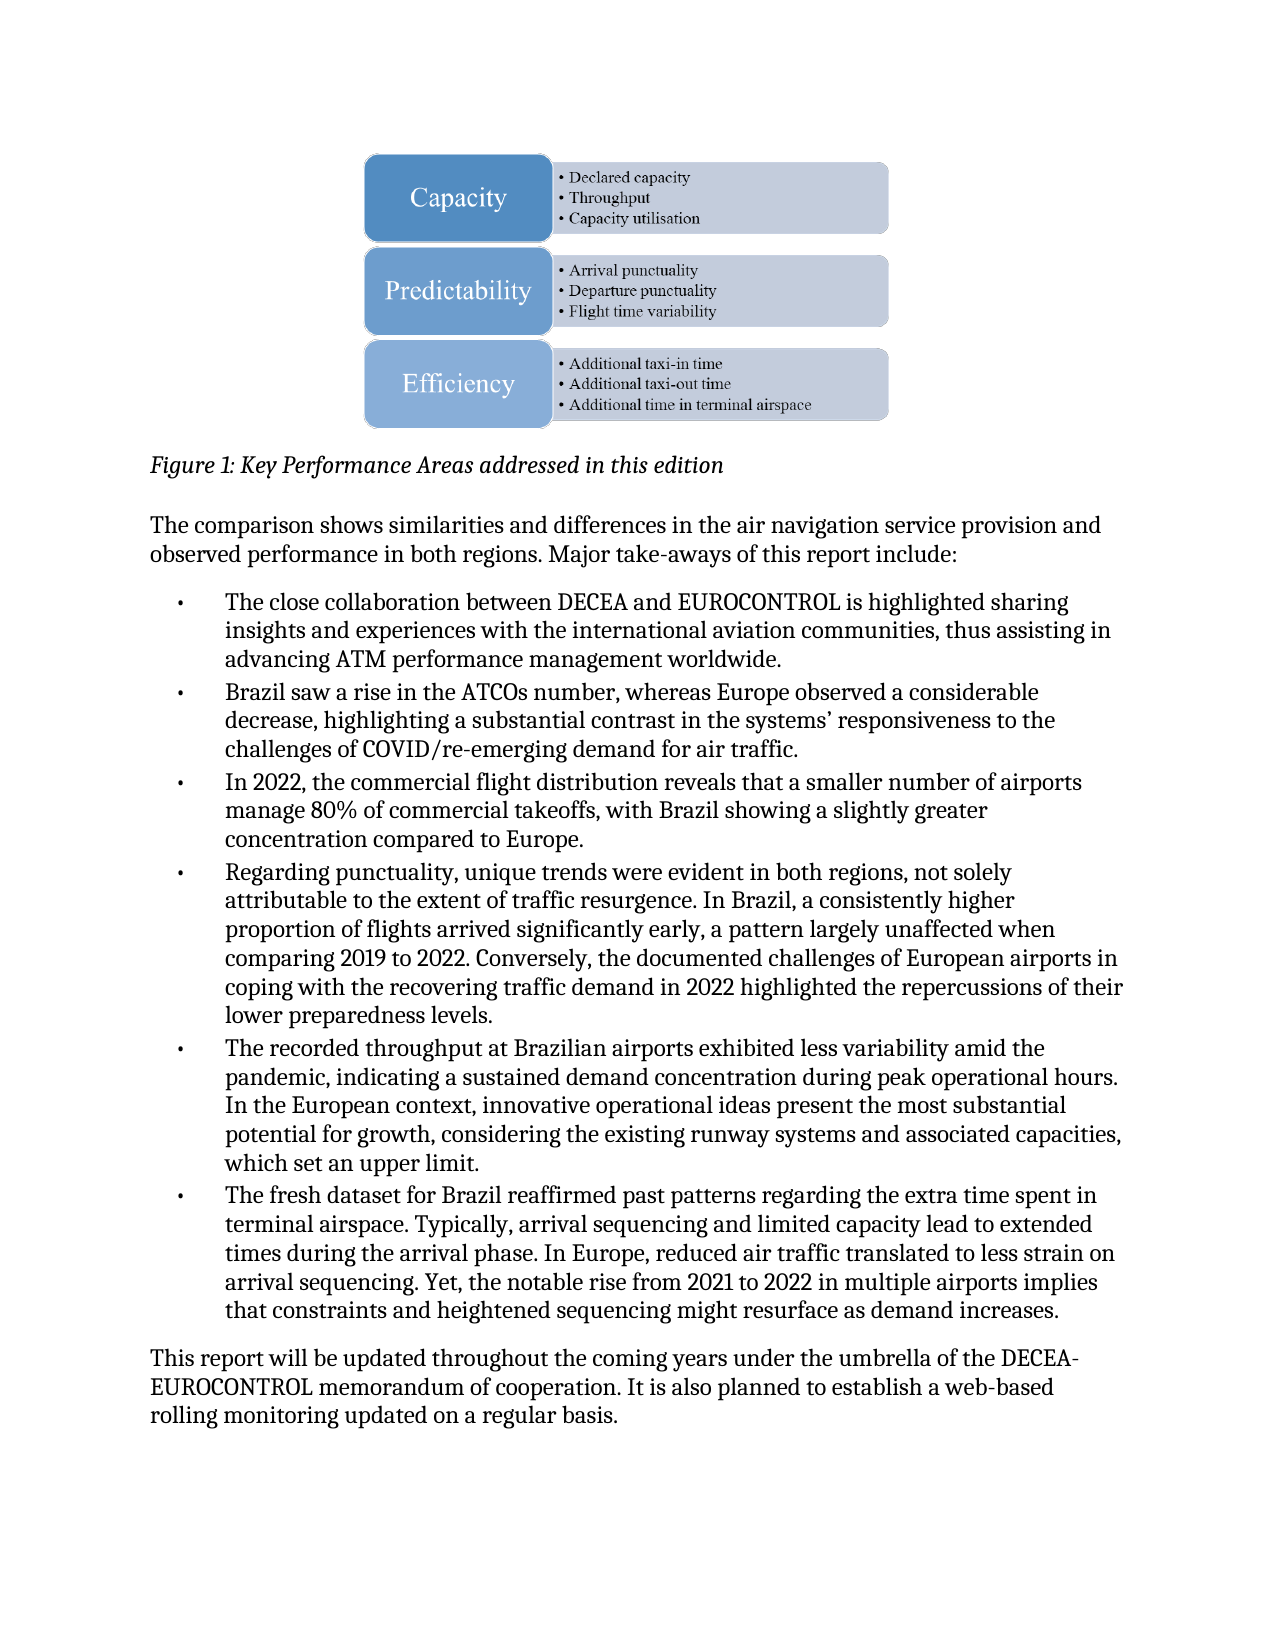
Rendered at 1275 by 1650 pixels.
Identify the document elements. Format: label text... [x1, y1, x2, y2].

list The close collaboration between DECEA and EUROCONTROL is highlighted sharing insights and experiences with the international aviation communities, thus assisting in advancing ATM performance management worldwide. [175, 587, 1125, 674]
table_header Figure 1: Key Performance Areas addressed in this edition [139, 150, 1114, 492]
picture [363, 153, 889, 431]
list Regarding punctuality, unique trends were evident in both regions, not solely attributable to the extent of traffic resurgence. In Brazil, a consistently higher proportion of flights arrived significantly early, a pattern largely unaffected when comparing 2019 to 2022. Conversely, the documented challenges of European airports in coping with the recovering traffic demand in 2022 highlighted the repercussions of their lower preparedness levels. [175, 857, 1125, 1030]
text The comparison shows similarities and differences in the air navigation service provision and observed performance in both regions. Major take-aways of this report include: [150, 511, 1125, 569]
list The fresh dataset for Brazil reaffirmed past patterns regarding the extra time spent in terminal airspace. Typically, arrival sequencing and limited capacity lead to extended times during the arrival phase. In Europe, reduced air traffic translated to less strain on arrival sequencing. Yet, the notable rise from 2021 to 2022 in multiple airports implies that constraints and heightened sequencing might resurface as demand increases. [175, 1181, 1125, 1325]
list In 2022, the commercial flight distribution reveals that a smaller number of airports manage 80% of commercial takeoffs, with Brazil showing a slightly greater concentration compared to Europe. [175, 767, 1125, 854]
list Brazil saw a rise in the ATCOs number, whereas Europe observed a considerable decrease, highlighting a substantial contrast in the systems’ responsiveness to the challenges of COVID/re-emerging demand for air traffic. [175, 677, 1125, 764]
text This report will be updated throughout the coming years under the umbrella of the DECEA-EUROCONTROL memorandum of cooperation. It is also planned to establish a web-based rolling monitoring updated on a regular basis. [150, 1344, 1125, 1430]
list The recorded throughput at Brazilian airports exhibited less variability amid the pandemic, indicating a sustained demand concentration during peak operational hours. In the European context, innovative operational ideas present the most substantial potential for growth, considering the existing runway systems and associated capacities, which set an upper limit. [175, 1034, 1125, 1177]
